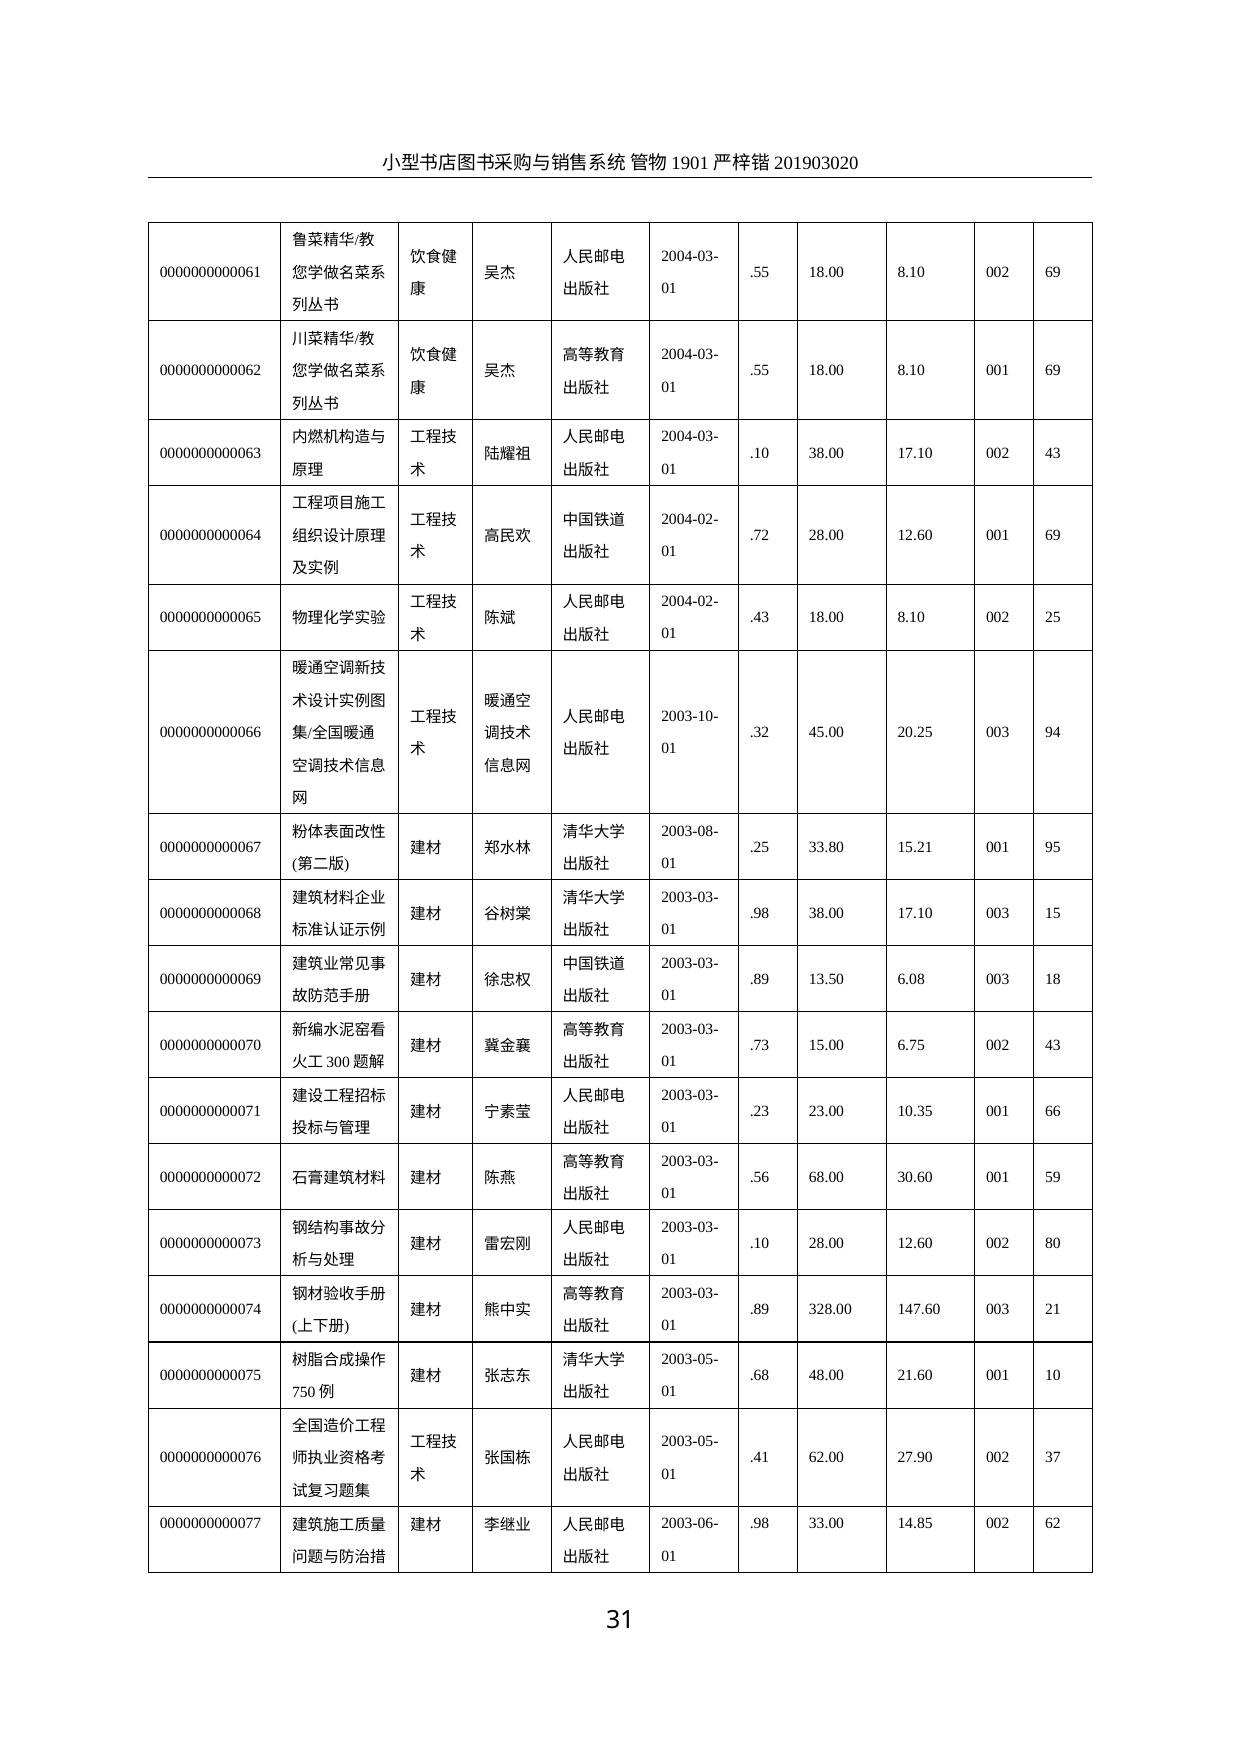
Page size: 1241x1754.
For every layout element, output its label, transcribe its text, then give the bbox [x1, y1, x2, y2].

table_cell 粉体表面改性(第二版) [281, 814, 398, 879]
table_cell 张志东 [473, 1343, 551, 1407]
table_cell 0000000000063 [149, 420, 280, 485]
table_cell 002 [975, 1507, 1033, 1572]
table_cell 2004-03-01 [650, 420, 738, 485]
table_cell .68 [739, 1343, 797, 1407]
table_cell 徐忠权 [473, 946, 551, 1011]
table_cell .56 [739, 1144, 797, 1209]
table_cell 2003-08-01 [650, 814, 738, 879]
table_cell 2003-05-01 [650, 1343, 738, 1407]
table_cell 0000000000075 [149, 1343, 280, 1407]
table_cell 28.00 [798, 486, 886, 583]
table_cell 15.21 [887, 814, 974, 879]
table_cell 陈燕 [473, 1144, 551, 1209]
table_cell .32 [739, 651, 797, 813]
table_cell 13.50 [798, 946, 886, 1011]
table_cell 0000000000062 [149, 321, 280, 419]
table_cell 工程技术 [399, 651, 472, 813]
table_cell 冀金襄 [473, 1012, 551, 1077]
table_cell 003 [975, 1276, 1033, 1341]
table_cell 高等教育出版社 [552, 1276, 649, 1341]
table_cell 2003-03-01 [650, 1078, 738, 1143]
table_cell 建筑业常见事故防范手册 [281, 946, 398, 1011]
table_cell 谷树棠 [473, 880, 551, 945]
table_cell 建材 [399, 1012, 472, 1077]
table_cell 30.60 [887, 1144, 974, 1209]
table_cell 0000000000068 [149, 880, 280, 945]
table_cell .98 [739, 1507, 797, 1572]
table_cell 0000000000077 [149, 1507, 280, 1572]
table_cell 6.75 [887, 1012, 974, 1077]
table_cell 25 [1034, 585, 1092, 649]
table_cell 95 [1034, 814, 1092, 879]
table_cell 27.90 [887, 1409, 974, 1506]
table_cell .23 [739, 1078, 797, 1143]
table_cell 工程技术 [399, 1409, 472, 1506]
table_cell .89 [739, 1276, 797, 1341]
table_cell 18.00 [798, 585, 886, 649]
table_cell 全国造价工程师执业资格考试复习题集 [281, 1409, 398, 1506]
table_cell 2004-02-01 [650, 585, 738, 649]
table_cell 中国铁道出版社 [552, 486, 649, 583]
table_cell .73 [739, 1012, 797, 1077]
table_cell 暖通空调新技术设计实例图集/全国暖通空调技术信息网 [281, 651, 398, 813]
table_cell .41 [739, 1409, 797, 1506]
table_cell 中国铁道出版社 [552, 946, 649, 1011]
table_cell 69 [1034, 486, 1092, 583]
table_cell 59 [1034, 1144, 1092, 1209]
table_cell 001 [975, 321, 1033, 419]
table_cell 高等教育出版社 [552, 1012, 649, 1077]
table_cell 0000000000061 [149, 223, 280, 320]
table_cell 002 [975, 223, 1033, 320]
table_cell .10 [739, 420, 797, 485]
table_cell 人民邮电出版社 [552, 1210, 649, 1275]
table_cell 工程技术 [399, 486, 472, 583]
table_cell 14.85 [887, 1507, 974, 1572]
table_cell 001 [975, 1078, 1033, 1143]
table_cell 暖通空调技术信息网 [473, 651, 551, 813]
table_cell .55 [739, 321, 797, 419]
table_cell 饮食健康 [399, 321, 472, 419]
table_cell 80 [1034, 1210, 1092, 1275]
table_cell 10 [1034, 1343, 1092, 1407]
table_cell 69 [1034, 223, 1092, 320]
table_cell 8.10 [887, 223, 974, 320]
table_cell 002 [975, 585, 1033, 649]
table_cell 钢结构事故分析与处理 [281, 1210, 398, 1275]
table_cell 人民邮电出版社 [552, 420, 649, 485]
table_cell .43 [739, 585, 797, 649]
table_cell 48.00 [798, 1343, 886, 1407]
table_cell 2003-06-01 [650, 1507, 738, 1572]
table_cell 建材 [399, 1210, 472, 1275]
table_cell 94 [1034, 651, 1092, 813]
table_cell 15.00 [798, 1012, 886, 1077]
table_cell 建材 [399, 1507, 472, 1572]
table_cell 建材 [399, 1144, 472, 1209]
table_cell 62 [1034, 1507, 1092, 1572]
table_cell 0000000000065 [149, 585, 280, 649]
table_cell 0000000000066 [149, 651, 280, 813]
table_cell 43 [1034, 420, 1092, 485]
table_cell 001 [975, 486, 1033, 583]
table_cell 建材 [399, 1276, 472, 1341]
table_cell 17.10 [887, 420, 974, 485]
table_cell 38.00 [798, 880, 886, 945]
table_cell 10.35 [887, 1078, 974, 1143]
table_cell 0000000000070 [149, 1012, 280, 1077]
table_cell 新编水泥窑看火工300题解 [281, 1012, 398, 1077]
table_cell 328.00 [798, 1276, 886, 1341]
table_cell 2003-05-01 [650, 1409, 738, 1506]
table_cell 宁素莹 [473, 1078, 551, 1143]
table_cell 吴杰 [473, 223, 551, 320]
table_cell 8.10 [887, 585, 974, 649]
table_cell 2004-03-01 [650, 321, 738, 419]
table_cell 002 [975, 420, 1033, 485]
table_cell 2004-02-01 [650, 486, 738, 583]
table_cell 003 [975, 946, 1033, 1011]
table_cell 鲁菜精华/教您学做名菜系列丛书 [281, 223, 398, 320]
table_cell 建材 [399, 1343, 472, 1407]
table_cell 66 [1034, 1078, 1092, 1143]
table_cell 李继业 [473, 1507, 551, 1572]
table_cell 15 [1034, 880, 1092, 945]
table_cell 饮食健康 [399, 223, 472, 320]
table_cell 2003-03-01 [650, 946, 738, 1011]
table_cell 建材 [399, 880, 472, 945]
table_cell 002 [975, 1409, 1033, 1506]
table_cell 2003-03-01 [650, 1012, 738, 1077]
table_cell 高等教育出版社 [552, 1144, 649, 1209]
table_cell 工程技术 [399, 420, 472, 485]
table_cell 33.00 [798, 1507, 886, 1572]
table_cell 人民邮电出版社 [552, 1409, 649, 1506]
table_cell 001 [975, 814, 1033, 879]
table_cell 工程项目施工组织设计原理及实例 [281, 486, 398, 583]
table_cell 0000000000074 [149, 1276, 280, 1341]
table_cell 0000000000071 [149, 1078, 280, 1143]
table_cell 17.10 [887, 880, 974, 945]
table_cell 高民欢 [473, 486, 551, 583]
table_cell 人民邮电出版社 [552, 651, 649, 813]
table_cell 2003-10-01 [650, 651, 738, 813]
table_cell .25 [739, 814, 797, 879]
table_cell 0000000000069 [149, 946, 280, 1011]
table_cell 6.08 [887, 946, 974, 1011]
table_cell 37 [1034, 1409, 1092, 1506]
table_cell 18.00 [798, 321, 886, 419]
table_cell 清华大学出版社 [552, 880, 649, 945]
table_cell 8.10 [887, 321, 974, 419]
table_cell 33.80 [798, 814, 886, 879]
table_cell 28.00 [798, 1210, 886, 1275]
table_cell 物理化学实验 [281, 585, 398, 649]
table_cell 石膏建筑材料 [281, 1144, 398, 1209]
table_cell .10 [739, 1210, 797, 1275]
table_cell 2003-03-01 [650, 1210, 738, 1275]
table_cell 树脂合成操作750例 [281, 1343, 398, 1407]
table_cell 69 [1034, 321, 1092, 419]
table_cell 21.60 [887, 1343, 974, 1407]
table_cell 2003-03-01 [650, 880, 738, 945]
table_cell 建材 [399, 946, 472, 1011]
table_cell 人民邮电出版社 [552, 1507, 649, 1572]
table_cell 陆耀祖 [473, 420, 551, 485]
table_cell 18.00 [798, 223, 886, 320]
table_cell 2004-03-01 [650, 223, 738, 320]
table_cell 0000000000064 [149, 486, 280, 583]
table_cell 38.00 [798, 420, 886, 485]
table_cell 清华大学出版社 [552, 1343, 649, 1407]
table_cell 62.00 [798, 1409, 886, 1506]
table_cell 21 [1034, 1276, 1092, 1341]
table_cell 0000000000067 [149, 814, 280, 879]
table_cell 002 [975, 1210, 1033, 1275]
table_cell 43 [1034, 1012, 1092, 1077]
table_cell 人民邮电出版社 [552, 223, 649, 320]
table_cell 川菜精华/教您学做名菜系列丛书 [281, 321, 398, 419]
table_cell 003 [975, 651, 1033, 813]
table_cell 熊中实 [473, 1276, 551, 1341]
table_cell 002 [975, 1012, 1033, 1077]
table_cell 高等教育出版社 [552, 321, 649, 419]
table_cell 23.00 [798, 1078, 886, 1143]
table_cell 建筑施工质量问题与防治措施 [281, 1507, 398, 1572]
table_cell 2003-03-01 [650, 1276, 738, 1341]
table_cell 张国栋 [473, 1409, 551, 1506]
table_cell 003 [975, 880, 1033, 945]
table_cell 工程技术 [399, 585, 472, 649]
table_cell 建筑材料企业标准认证示例 [281, 880, 398, 945]
table_cell 2003-03-01 [650, 1144, 738, 1209]
table_cell .72 [739, 486, 797, 583]
table_cell 陈斌 [473, 585, 551, 649]
table_cell 吴杰 [473, 321, 551, 419]
table_cell 钢材验收手册(上下册) [281, 1276, 398, 1341]
table_cell 20.25 [887, 651, 974, 813]
table_cell 0000000000076 [149, 1409, 280, 1506]
table_cell 郑水林 [473, 814, 551, 879]
table_cell 18 [1034, 946, 1092, 1011]
table_cell 清华大学出版社 [552, 814, 649, 879]
table_cell 建材 [399, 814, 472, 879]
table_cell 147.60 [887, 1276, 974, 1341]
table_cell 001 [975, 1144, 1033, 1209]
table_cell 001 [975, 1343, 1033, 1407]
table_cell 建设工程招标投标与管理 [281, 1078, 398, 1143]
table_cell 建材 [399, 1078, 472, 1143]
table_cell 12.60 [887, 1210, 974, 1275]
table_cell .98 [739, 880, 797, 945]
table_cell 0000000000072 [149, 1144, 280, 1209]
table_cell .89 [739, 946, 797, 1011]
table_cell 内燃机构造与原理 [281, 420, 398, 485]
table_cell 人民邮电出版社 [552, 1078, 649, 1143]
table_cell .55 [739, 223, 797, 320]
table_cell 0000000000073 [149, 1210, 280, 1275]
table_cell 45.00 [798, 651, 886, 813]
table_cell 12.60 [887, 486, 974, 583]
table_cell 68.00 [798, 1144, 886, 1209]
table_cell 人民邮电出版社 [552, 585, 649, 649]
table_cell 雷宏刚 [473, 1210, 551, 1275]
